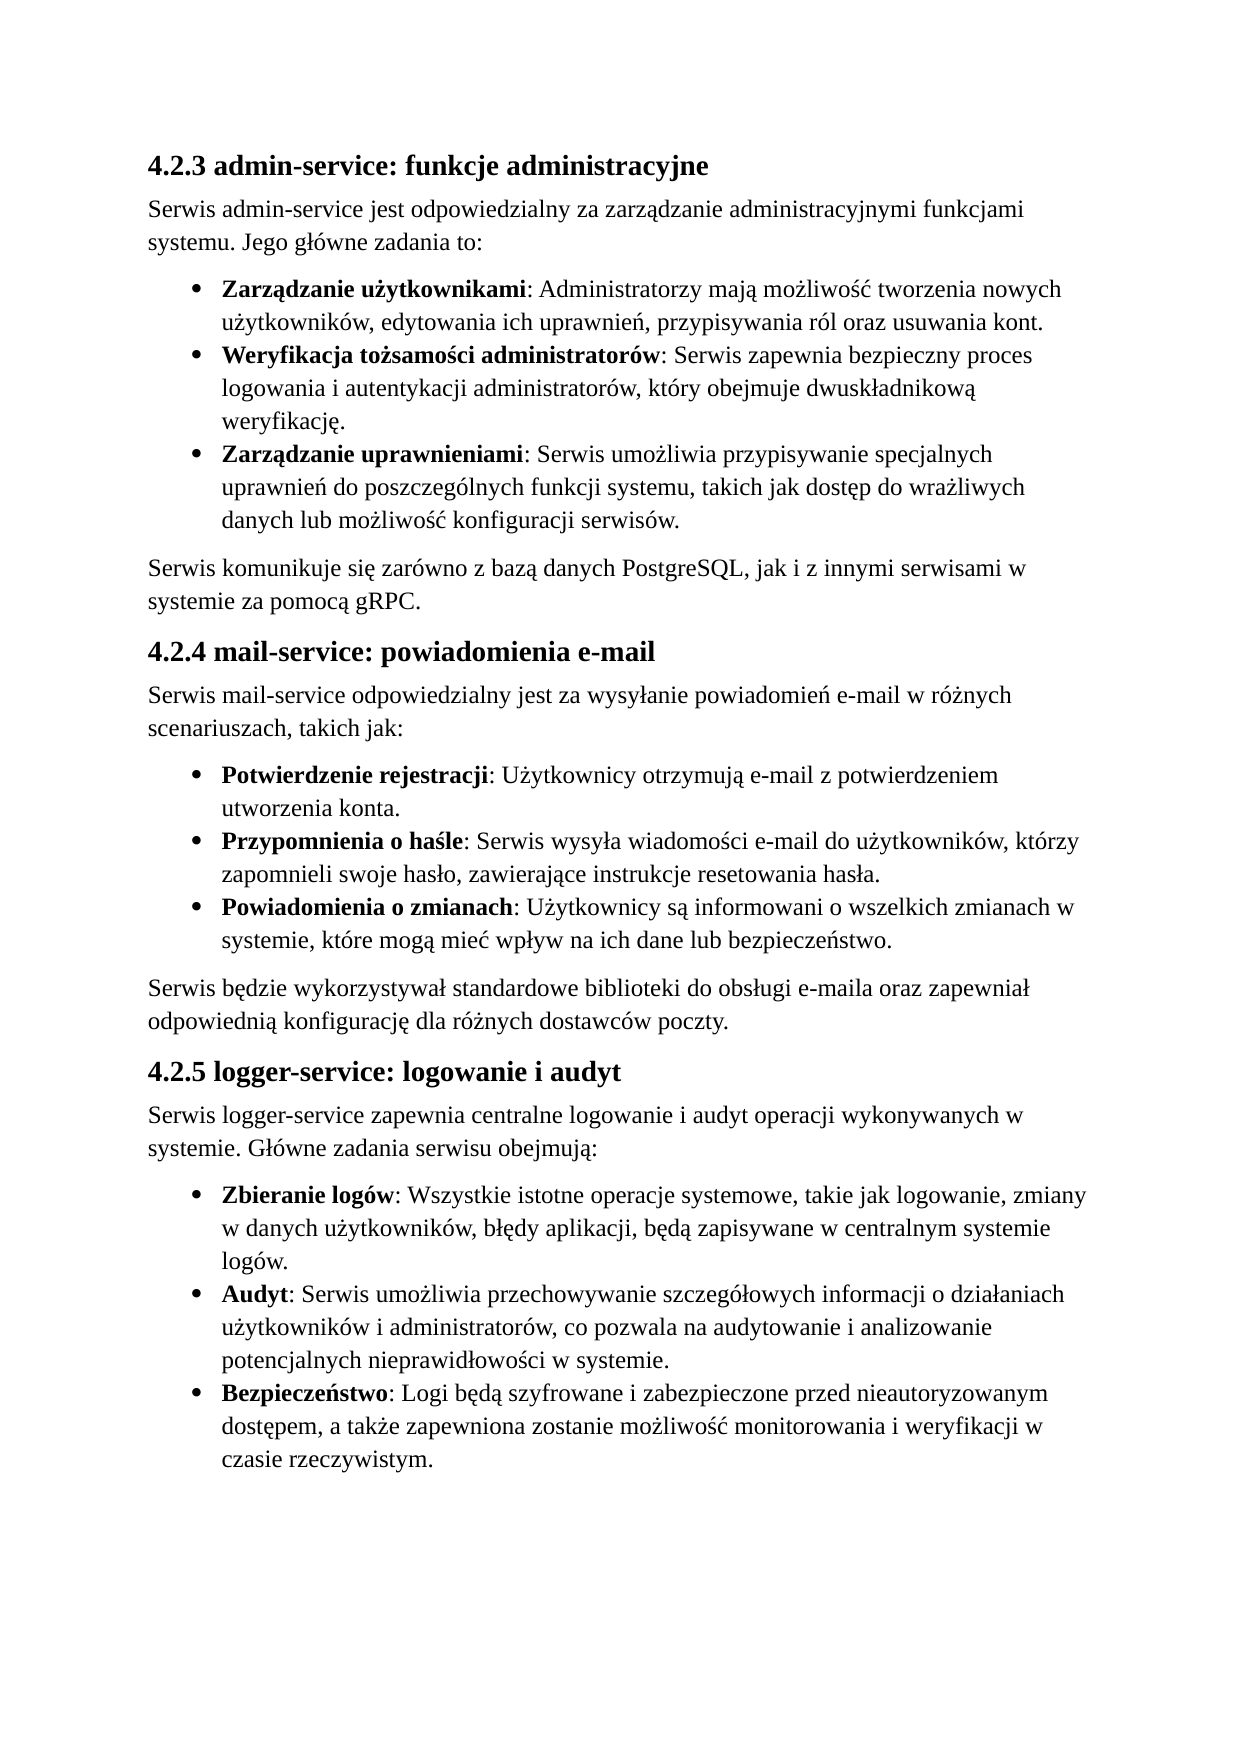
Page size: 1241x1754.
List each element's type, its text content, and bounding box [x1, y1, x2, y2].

text Serwis logger-service zapewnia centralne logowanie i audyt operacji wykonywanych w systemie. Główne zadania serwisu obejmują: [148, 1100, 1093, 1161]
list Weryfikacja tożsamości administratorów: Serwis zapewnia bezpieczny proces logowania i autentykacji administratorów, który obejmuje dwuskładnikową weryfikację. [192, 340, 1093, 435]
list Przypomnienia o haśle: Serwis wysyła wiadomości e-mail do użytkowników, którzy zapomnieli swoje hasło, zawierające instrukcje resetowania hasła. [192, 826, 1093, 888]
list Zbieranie logów: Wszystkie istotne operacje systemowe, takie jak logowanie, zmiany w danych użytkowników, błędy aplikacji, będą zapisywane w centralnym systemie logów. [192, 1180, 1093, 1275]
subtitle 4.2.4 mail-service: powiadomienia e-mail [148, 634, 1093, 667]
text Serwis mail-service odpowiedzialny jest za wysyłanie powiadomień e-mail w różnych scenariuszach, takich jak: [148, 680, 1093, 741]
list Audyt: Serwis umożliwia przechowywanie szczegółowych informacji o działaniach użytkowników i administratorów, co pozwala na audytowanie i analizowanie potencjalnych nieprawidłowości w systemie. [192, 1279, 1093, 1374]
list Potwierdzenie rejestracji: Użytkownicy otrzymują e-mail z potwierdzeniem utworzenia konta. [192, 760, 1093, 822]
text Serwis komunikuje się zarówno z bazą danych PostgreSQL, jak i z innymi serwisami w systemie za pomocą gRPC. [148, 553, 1093, 615]
subtitle 4.2.5 logger-service: logowanie i audyt [148, 1054, 1093, 1087]
list Powiadomienia o zmianach: Użytkownicy są informowani o wszelkich zmianach w systemie, które mogą mieć wpływ na ich dane lub bezpieczeństwo. [192, 892, 1093, 954]
list Zarządzanie uprawnieniami: Serwis umożliwia przypisywanie specjalnych uprawnień do poszczególnych funkcji systemu, takich jak dostęp do wrażliwych danych lub możliwość konfiguracji serwisów. [192, 439, 1093, 534]
text Serwis będzie wykorzystywał standardowe biblioteki do obsługi e-maila oraz zapewniał odpowiednią konfigurację dla różnych dostawców poczty. [148, 973, 1093, 1035]
list Bezpieczeństwo: Logi będą szyfrowane i zabezpieczone przed nieautoryzowanym dostępem, a także zapewniona zostanie możliwość monitorowania i weryfikacji w czasie rzeczywistym. [192, 1378, 1093, 1473]
text Serwis admin-service jest odpowiedzialny za zarządzanie administracyjnymi funkcjami systemu. Jego główne zadania to: [148, 194, 1093, 255]
subtitle 4.2.3 admin-service: funkcje administracyjne [148, 148, 1093, 181]
list Zarządzanie użytkownikami: Administratorzy mają możliwość tworzenia nowych użytkowników, edytowania ich uprawnień, przypisywania ról oraz usuwania kont. [192, 274, 1093, 336]
